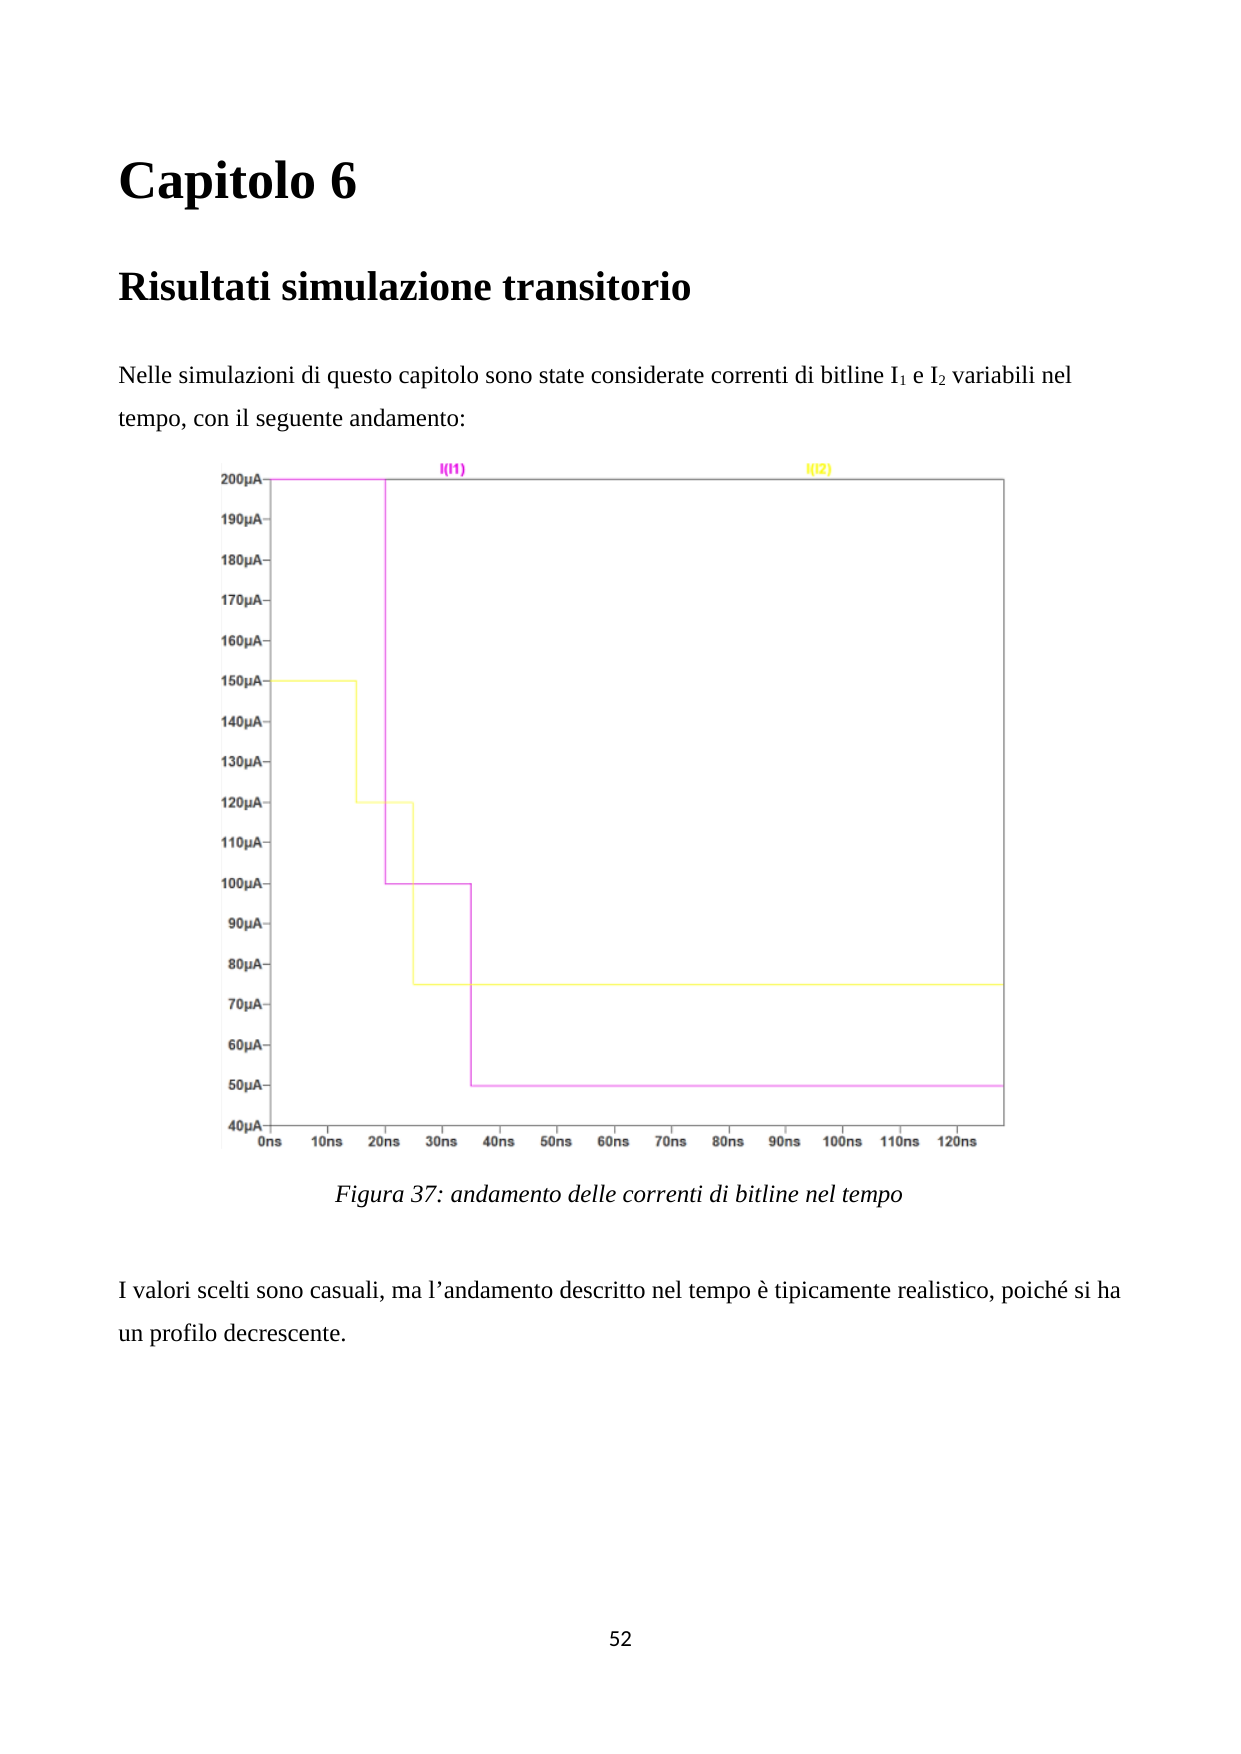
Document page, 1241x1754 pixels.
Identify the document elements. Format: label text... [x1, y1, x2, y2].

subtitle Risultati simulazione transitorio [118, 262, 1122, 309]
text Nelle simulazioni di questo capitolo sono state considerate correnti di bitline I1 e I2 variabili nel tempo, con il seguente andamento: [118, 360, 1122, 432]
text Figura 37: andamento delle correnti di bitline nel tempo [118, 1179, 1122, 1208]
text I valori scelti sono casuali, ma l’andamento descritto nel tempo è tipicamente realistico, poiché si ha un profilo decrescente. [118, 1275, 1122, 1347]
subtitle Capitolo 6 [118, 148, 1122, 210]
picture [221, 463, 1019, 1149]
